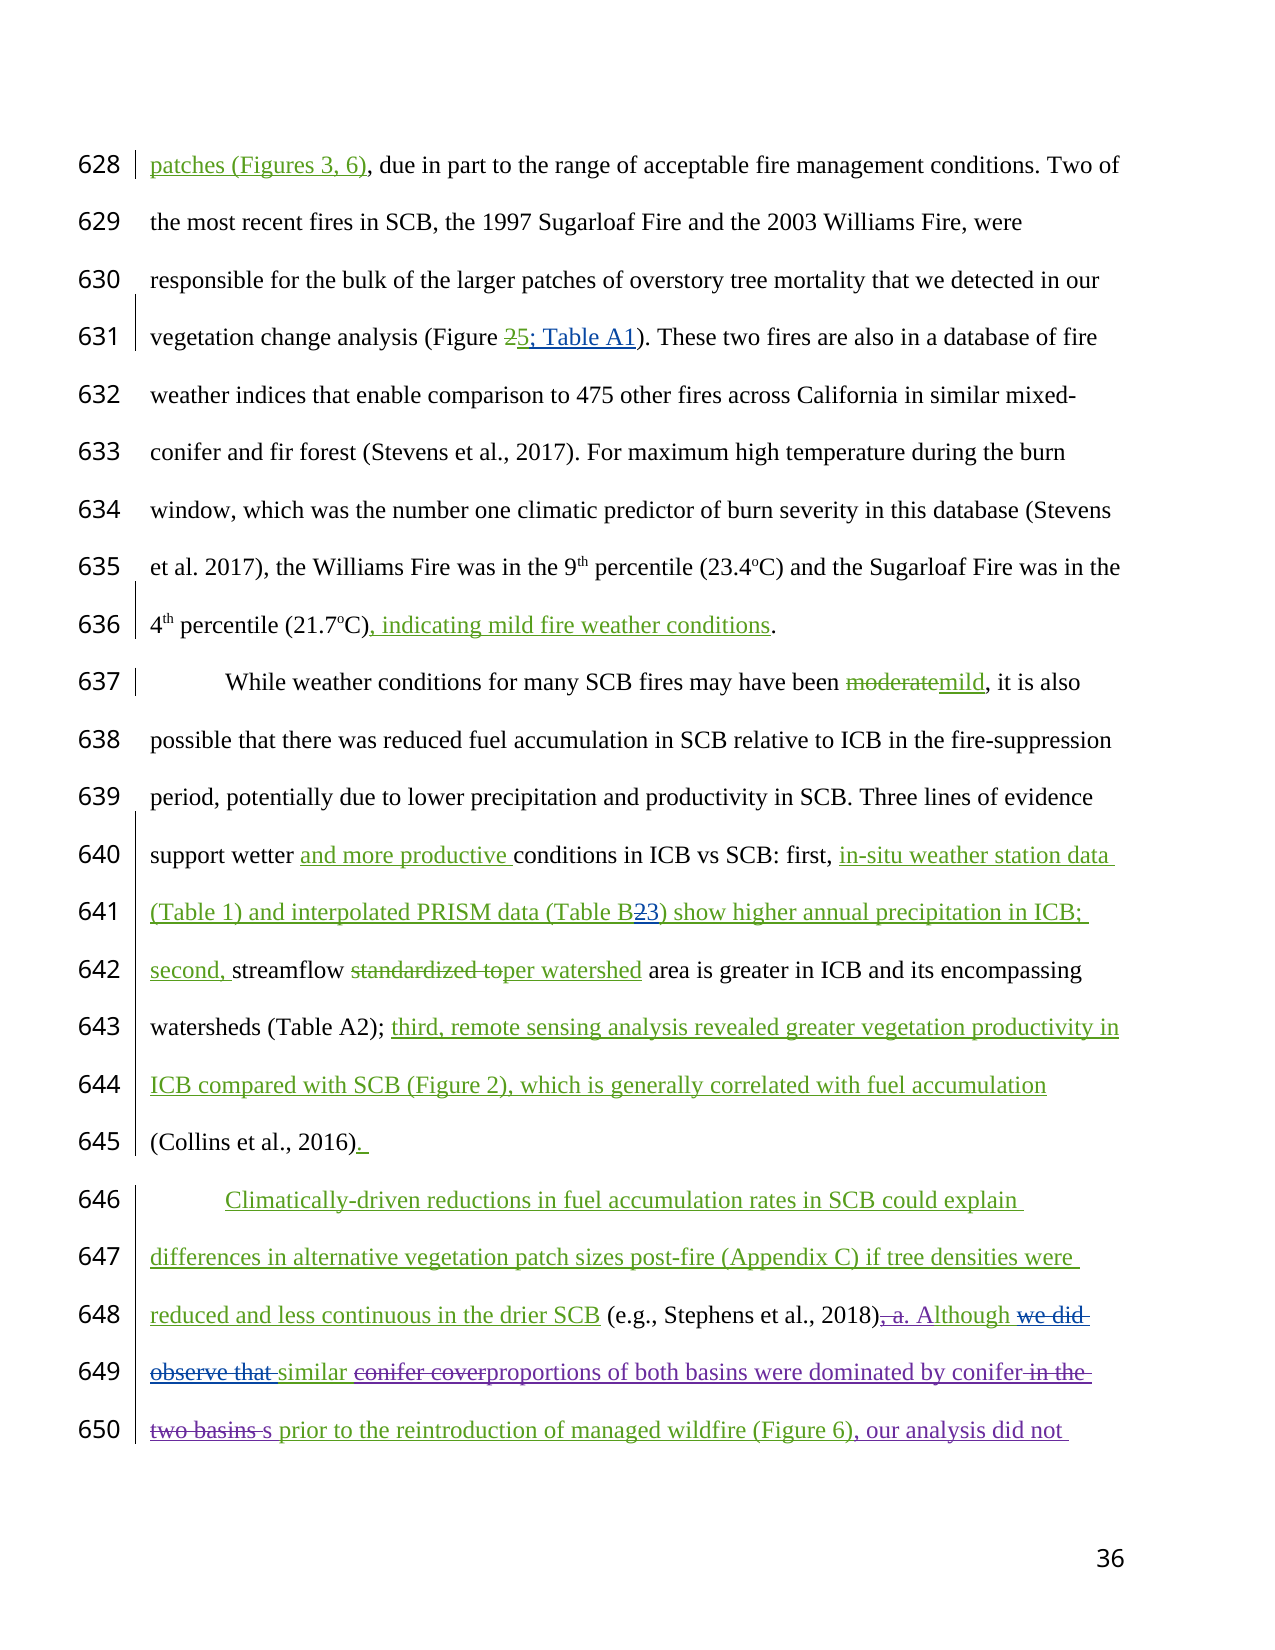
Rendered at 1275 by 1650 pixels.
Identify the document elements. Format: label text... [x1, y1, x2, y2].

text While weather conditions for many SCB fires may have been , it is also possible that there was reduced fuel accumulation in SCB relative to ICB in the fire-suppression period, potentially due to lower precipitation and productivity in SCB. Three lines of evidence support wetter conditions in ICB vs SCB: first, streamflow area is greater in ICB and its encompassing watersheds (Table A2); (Collins et al., 2016) [150, 667, 1125, 1156]
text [150, 150, 1125, 639]
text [150, 1185, 1125, 1444]
